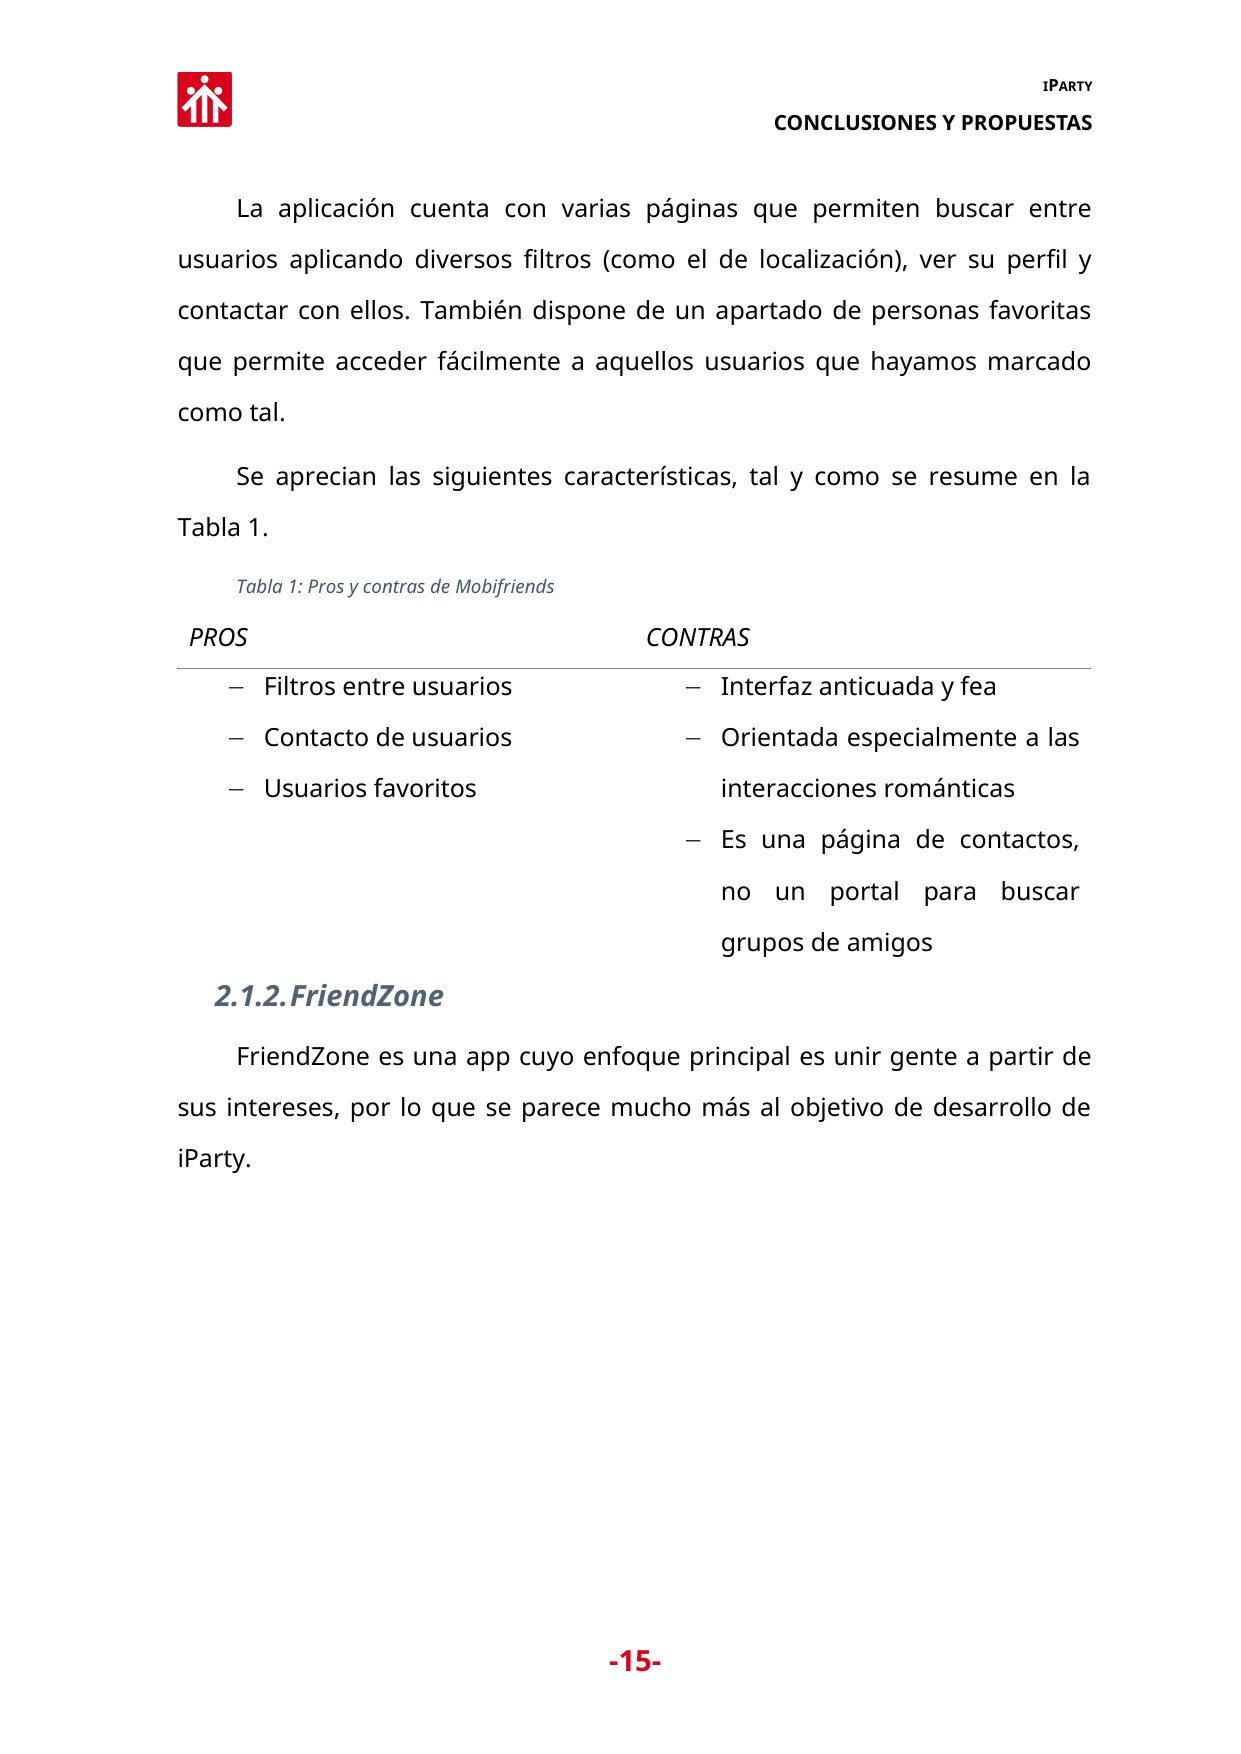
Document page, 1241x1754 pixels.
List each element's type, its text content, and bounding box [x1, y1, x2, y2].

picture [177, 72, 232, 127]
text FriendZone es una app cuyo enfoque principal es unir gente a partir de sus intereses, por lo que se parece mucho más al objetivo de desarrollo de iParty. [177, 1038, 1092, 1174]
table_cell Filtros entre usuarios Contacto de usuarios Usuarios favoritos [177, 669, 634, 972]
text La aplicación cuenta con varias páginas que permiten buscar entre usuarios aplicando diversos filtros (como el de localización), ver su perfil y contactar con ellos. También dispone de un apartado de personas favoritas que permite acceder fácilmente a aquellos usuarios que hayamos marcado como tal. [177, 191, 1092, 429]
table_cell Interfaz anticuada y fea Orientada especialmente a las interacciones románticas Es una página de contactos, no un portal para buscar grupos de amigos [634, 669, 1091, 972]
table_header PROS [177, 620, 634, 668]
subtitle FriendZone [215, 976, 1092, 1015]
text Tabla 1: Pros y contras de Mobifriends [177, 573, 1092, 599]
table_header CONTRAS [634, 620, 1091, 668]
text Se aprecian las siguientes características, tal y como se resume en la Tabla 1. [177, 459, 1092, 544]
